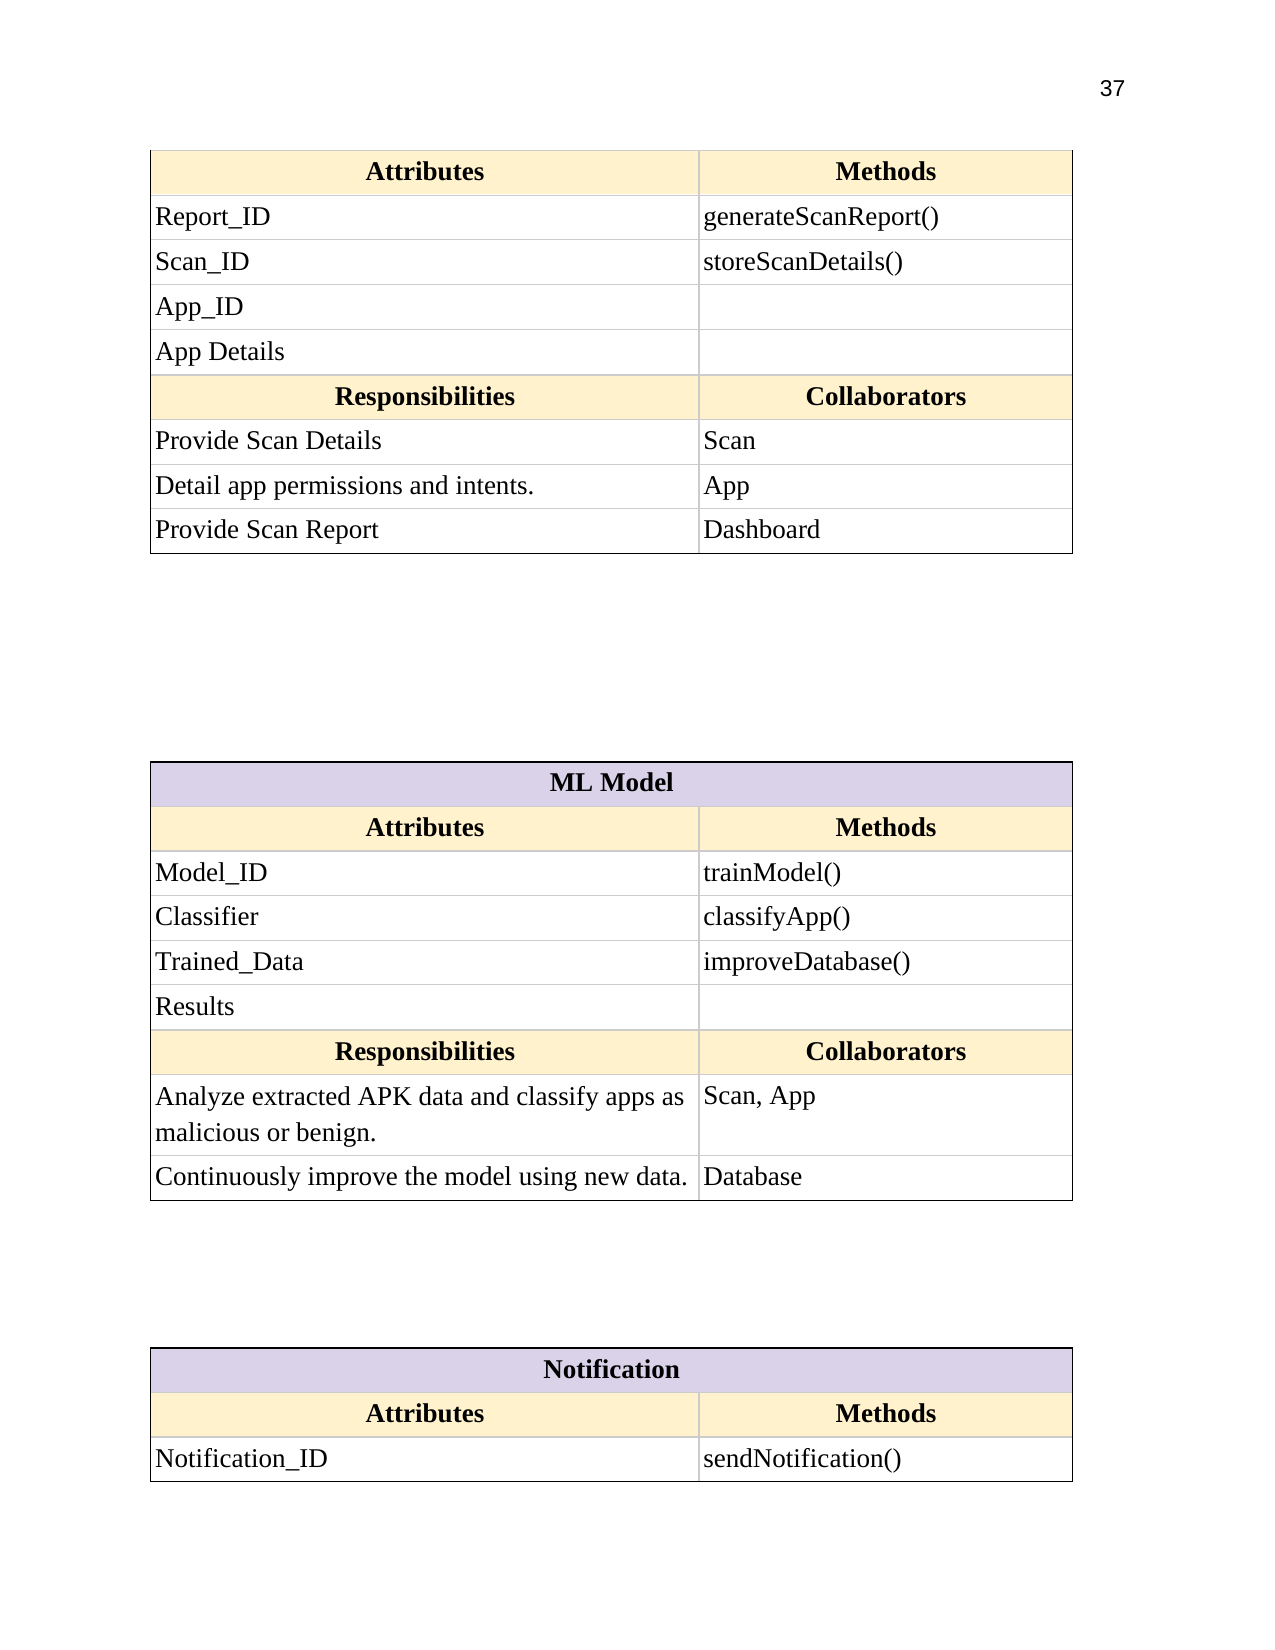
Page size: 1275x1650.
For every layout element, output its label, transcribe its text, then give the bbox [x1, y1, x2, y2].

table_cell storeScanDetails() [700, 240, 1072, 284]
table_cell [700, 285, 1072, 329]
table_cell Provide Scan Report [151, 509, 698, 553]
table_cell Collaborators [700, 1031, 1072, 1074]
table_cell Responsibilities [151, 376, 698, 419]
table_cell Report_ID [151, 196, 698, 239]
table_cell classifyApp() [700, 896, 1072, 939]
table_cell App Details [151, 330, 698, 374]
table_cell sendNotification() [700, 1438, 1072, 1481]
table_cell Database [700, 1156, 1072, 1199]
table_cell [700, 330, 1072, 374]
table_cell Notification_ID [151, 1438, 698, 1481]
table_cell App_ID [151, 285, 698, 329]
table_cell Collaborators [700, 376, 1072, 419]
table_cell Provide Scan Details [151, 420, 698, 463]
table_cell Scan, App [700, 1075, 1072, 1155]
table_cell Methods [700, 807, 1072, 850]
table_cell Dashboard [700, 509, 1072, 553]
table_cell improveDatabase() [700, 941, 1072, 984]
table_cell App [700, 465, 1072, 508]
table_cell Analyze extracted APK data and classify apps as malicious or benign. [151, 1075, 698, 1155]
table_cell Responsibilities [151, 1031, 698, 1074]
table_cell Attributes [151, 1393, 698, 1436]
table_cell Scan_ID [151, 240, 698, 284]
table_cell Classifier [151, 896, 698, 939]
table_header Notification [151, 1349, 1072, 1392]
table_cell Continuously improve the model using new data. [151, 1156, 698, 1199]
table_cell Attributes [151, 151, 698, 194]
table_cell Model_ID [151, 852, 698, 895]
table_header ML Model [151, 763, 1072, 806]
table_cell trainModel() [700, 852, 1072, 895]
table_cell Results [151, 985, 698, 1029]
table_cell Methods [700, 151, 1072, 194]
table_cell Attributes [151, 807, 698, 850]
table_cell Detail app permissions and intents. [151, 465, 698, 508]
table_cell Trained_Data [151, 941, 698, 984]
table_cell Scan [700, 420, 1072, 463]
table_cell [700, 985, 1072, 1029]
table_cell generateScanReport() [700, 196, 1072, 239]
table_cell Methods [700, 1393, 1072, 1436]
